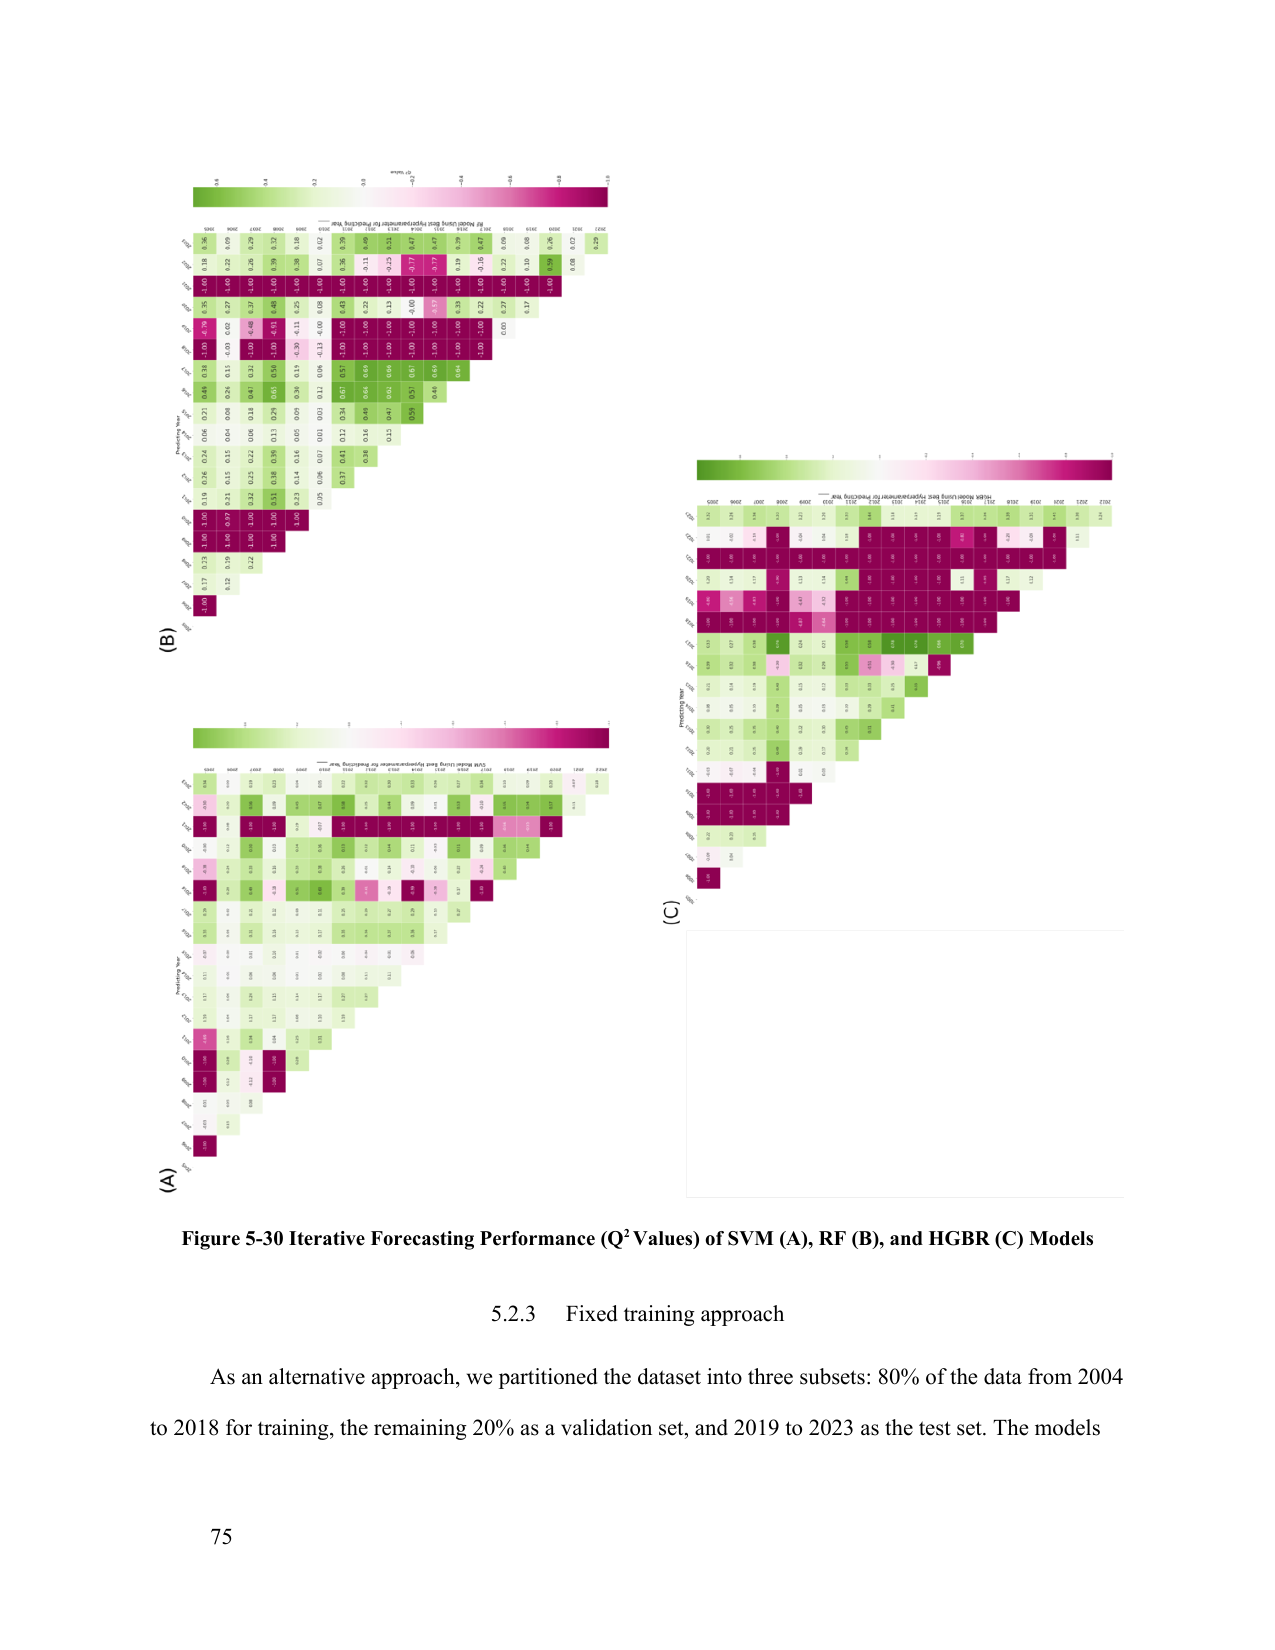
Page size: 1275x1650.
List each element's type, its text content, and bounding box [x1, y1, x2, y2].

subtitle Fixed training approach [150, 1301, 1125, 1326]
picture [152, 159, 1124, 1201]
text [150, 1364, 1125, 1441]
